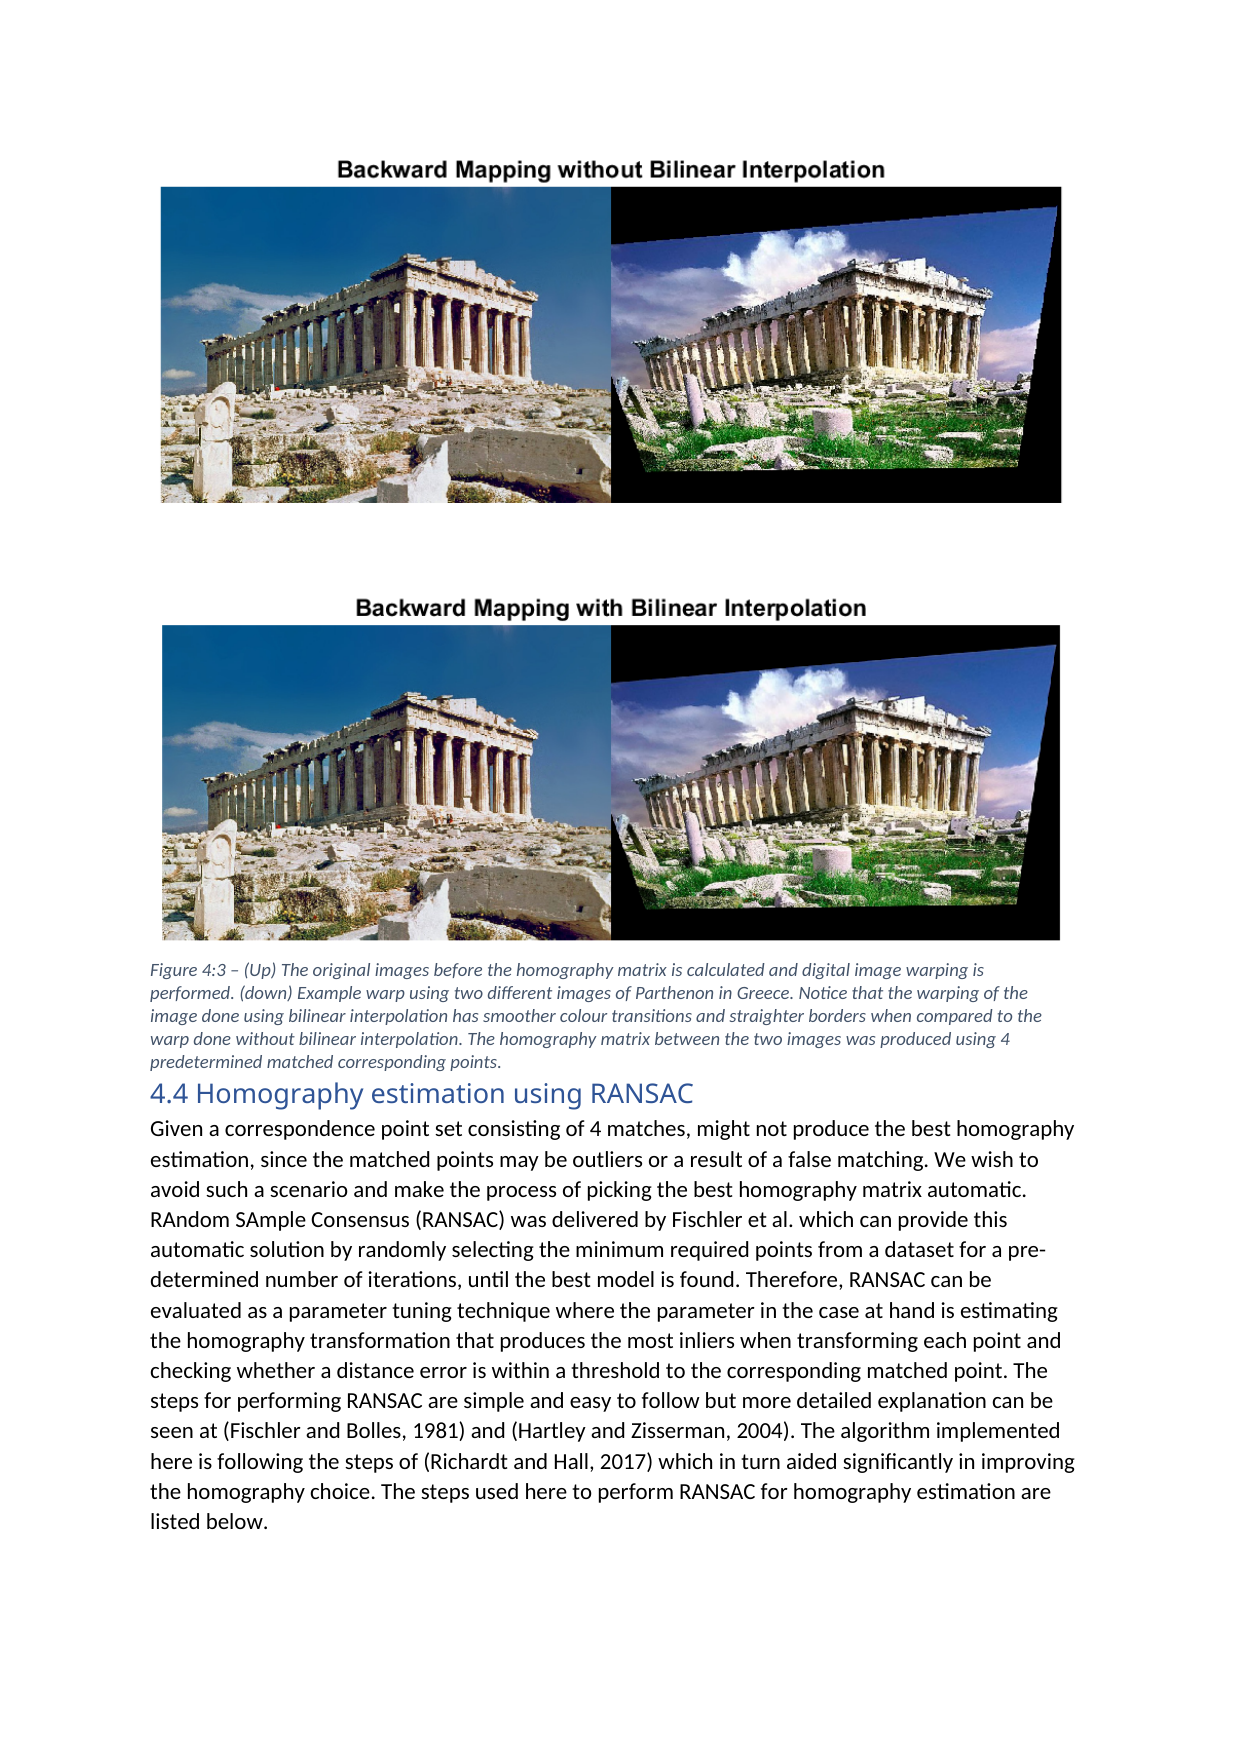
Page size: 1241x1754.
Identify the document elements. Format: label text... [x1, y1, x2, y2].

picture [150, 150, 1072, 949]
text Given a correspondence point set consisting of 4 matches, might not produce the best homography estimation, since the matched points may be outliers or a result of a false matching. We wish to avoid such a scenario and make the process of picking the best homography matrix automatic. RAndom SAmple Consensus (RANSAC) was delivered by Fischler et al. which can provide this automatic solution by randomly selecting the minimum required points from a dataset for a pre-determined number of iterations, until the best model is found. Therefore, RANSAC can be evaluated as a parameter tuning technique where the parameter in the case at hand is estimating the homography transformation that produces the most inliers when transforming each point and checking whether a distance error is within a threshold to the corresponding matched point. The steps for performing RANSAC are simple and easy to follow but more detailed explanation can be seen at (Fischler and Bolles, 1981) and (Hartley and Zisserman, 2004). The algorithm implemented here is following the steps of (Richardt and Hall, 2017) which in turn aided significantly in improving the homography choice. The steps used here to perform RANSAC for homography estimation are listed below. [150, 1114, 1090, 1535]
